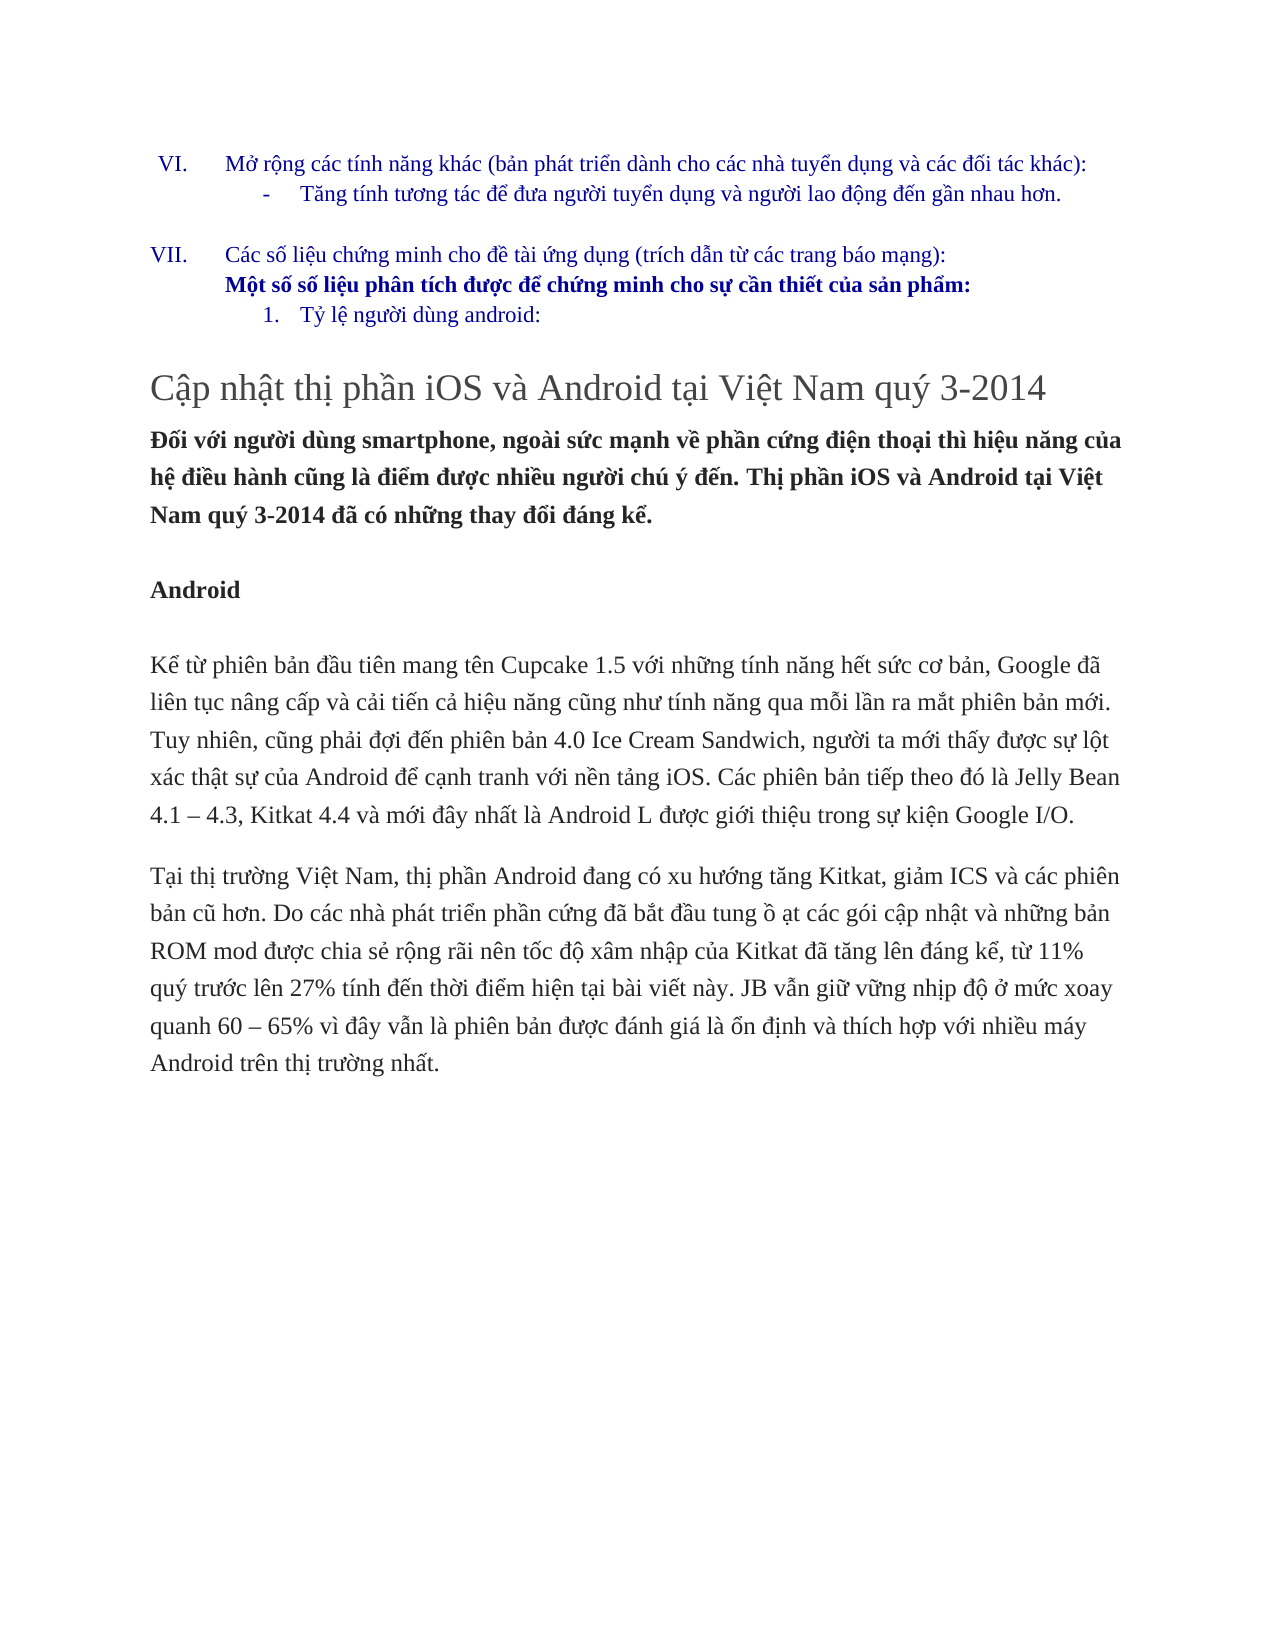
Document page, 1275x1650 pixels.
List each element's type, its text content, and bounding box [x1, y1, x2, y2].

text Android [150, 566, 1125, 604]
text Đối với người dùng smartphone, ngoài sức mạnh về phần cứng điện thoại thì hiệu năng của hệ điều hành cũng là điểm được nhiều người chú ý đến. Thị phần iOS và Android tại Việt Nam quý 3-2014 đã có những thay đổi đáng kể. [150, 416, 1125, 529]
list Tăng tính tương tác để đưa người tuyển dụng và người lao động đến gần nhau hơn. [262, 180, 1125, 207]
text Tại thị trường Việt Nam, thị phần Android đang có xu hướng tăng Kitkat, giảm ICS và các phiên bản cũ hơn. Do các nhà phát triển phần cứng đã bắt đầu tung ồ ạt các gói cập nhật và những bản ROM mod được chia sẻ rộng rãi nên tốc độ xâm nhập của Kitkat đã tăng lên đáng kể, từ 11% quý trước lên 27% tính đến thời điểm hiện tại bài viết này. JB vẫn giữ vững nhịp độ ở mức xoay quanh 60 – 65% vì đây vẫn là phiên bản được đánh giá là ổn định và thích hợp với nhiều máy Android trên thị trường nhất. [150, 852, 1125, 1077]
subtitle Cập nhật thị phần iOS và Android tại Việt Nam quý 3-2014 [150, 352, 1125, 408]
list Mở rộng các tính năng khác (bản phát triển dành cho các nhà tuyển dụng và các đối tác khác): [187, 150, 1125, 176]
list Một số số liệu phân tích được để chứng minh cho sự cần thiết của sản phẩm: [225, 271, 1125, 297]
list Tỷ lệ người dùng android: [262, 301, 1125, 327]
text Kể từ phiên bản đầu tiên mang tên Cupcake 1.5 với những tính năng hết sức cơ bản, Google đã liên tục nâng cấp và cải tiến cả hiệu năng cũng như tính năng qua mỗi lần ra mắt phiên bản mới. Tuy nhiên, cũng phải đợi đến phiên bản 4.0 Ice Cream Sandwich, người ta mới thấy được sự lột xác thật sự của Android để cạnh tranh với nền tảng iOS. Các phiên bản tiếp theo đó là Jelly Bean 4.1 – 4.3, Kitkat 4.4 và mới đây nhất là Android L được giới thiệu trong sự kiện Google I/O. [150, 641, 1125, 829]
list Các số liệu chứng minh cho đề tài ứng dụng (trích dẫn từ các trang báo mạng): [187, 241, 1125, 267]
